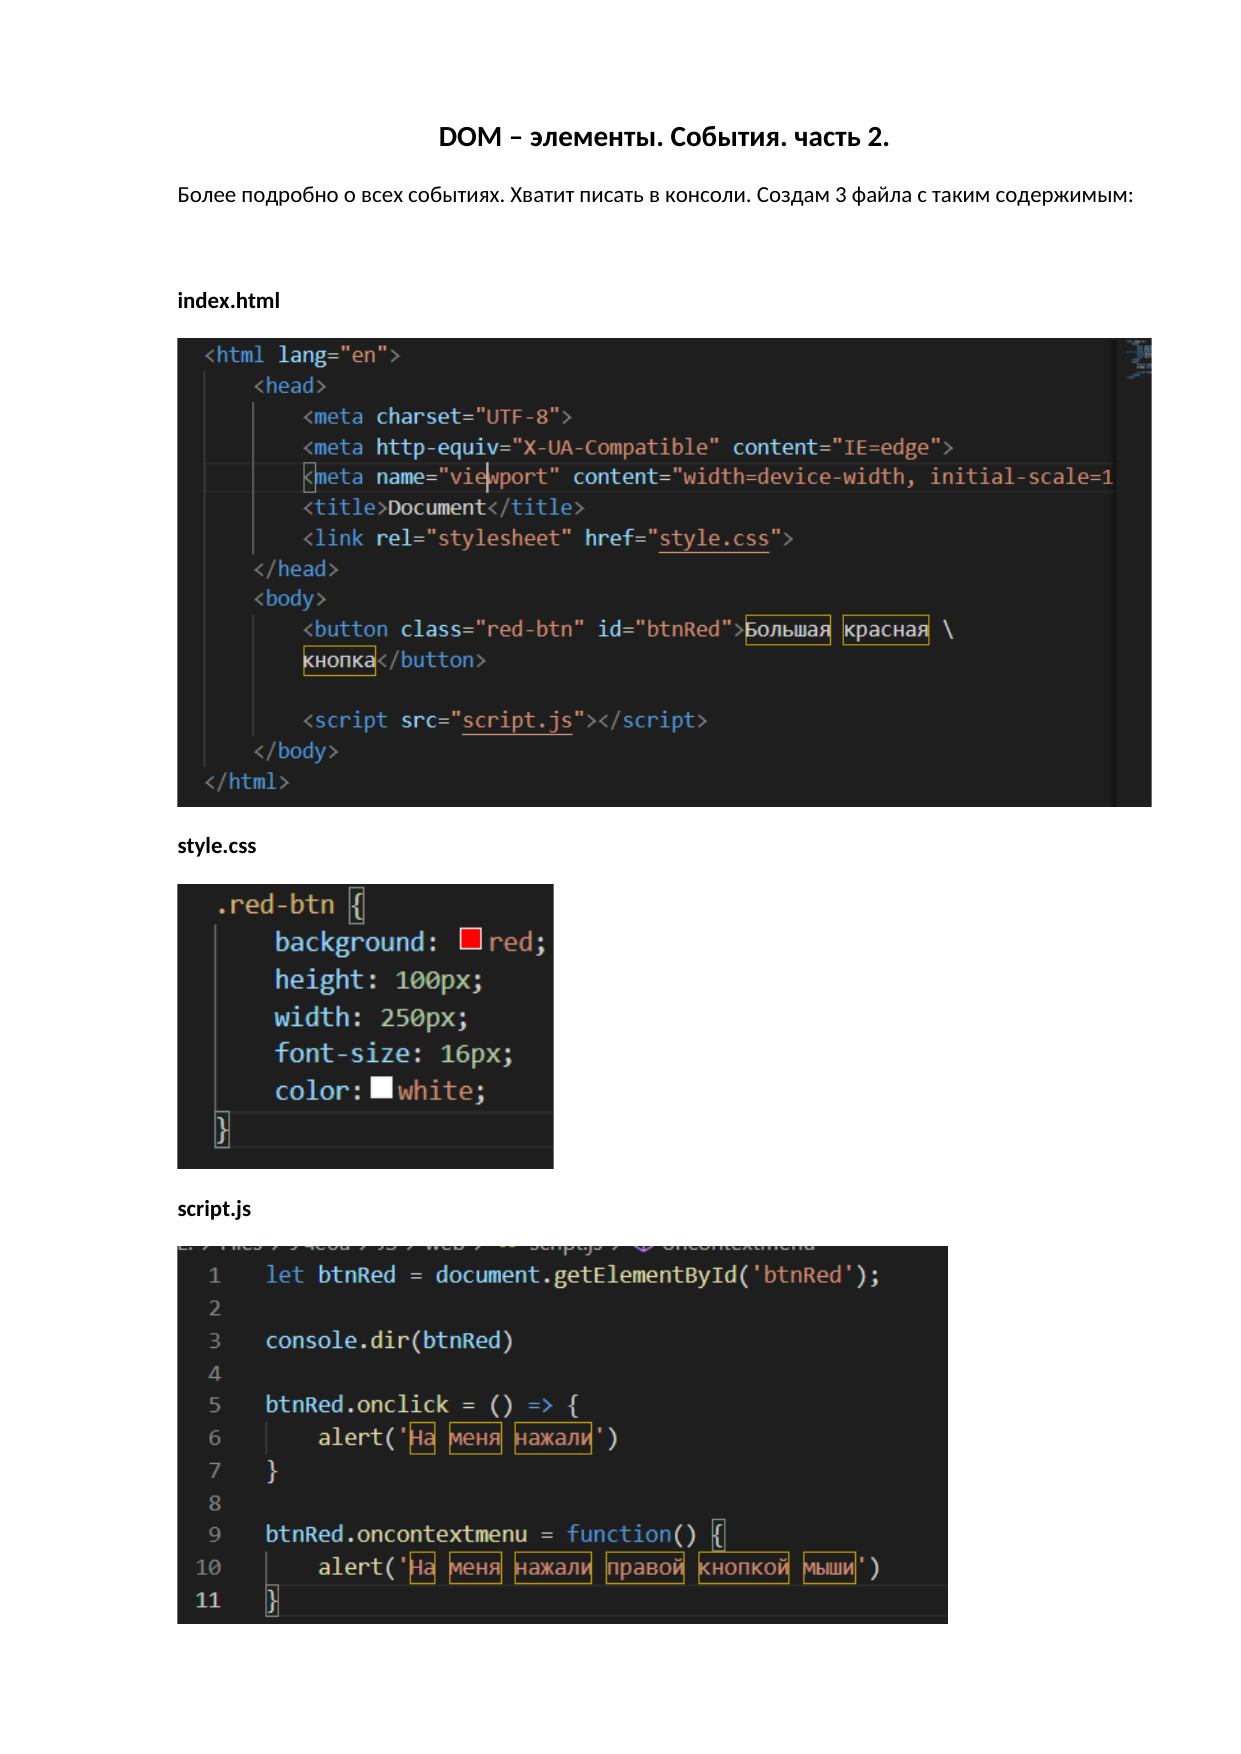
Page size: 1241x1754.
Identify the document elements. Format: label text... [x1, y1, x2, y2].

picture [177, 1246, 948, 1624]
picture [177, 338, 1152, 807]
text DOM – элементы. События. часть 2. [177, 118, 1152, 154]
text script.js [177, 1194, 1152, 1222]
text style.css [177, 831, 1152, 859]
text index.html [177, 286, 1152, 314]
picture [177, 884, 554, 1169]
text Более подробно о всех событиях. Хватит писать в консоли. Создам 3 файла с таким содержимым: [177, 180, 1152, 208]
